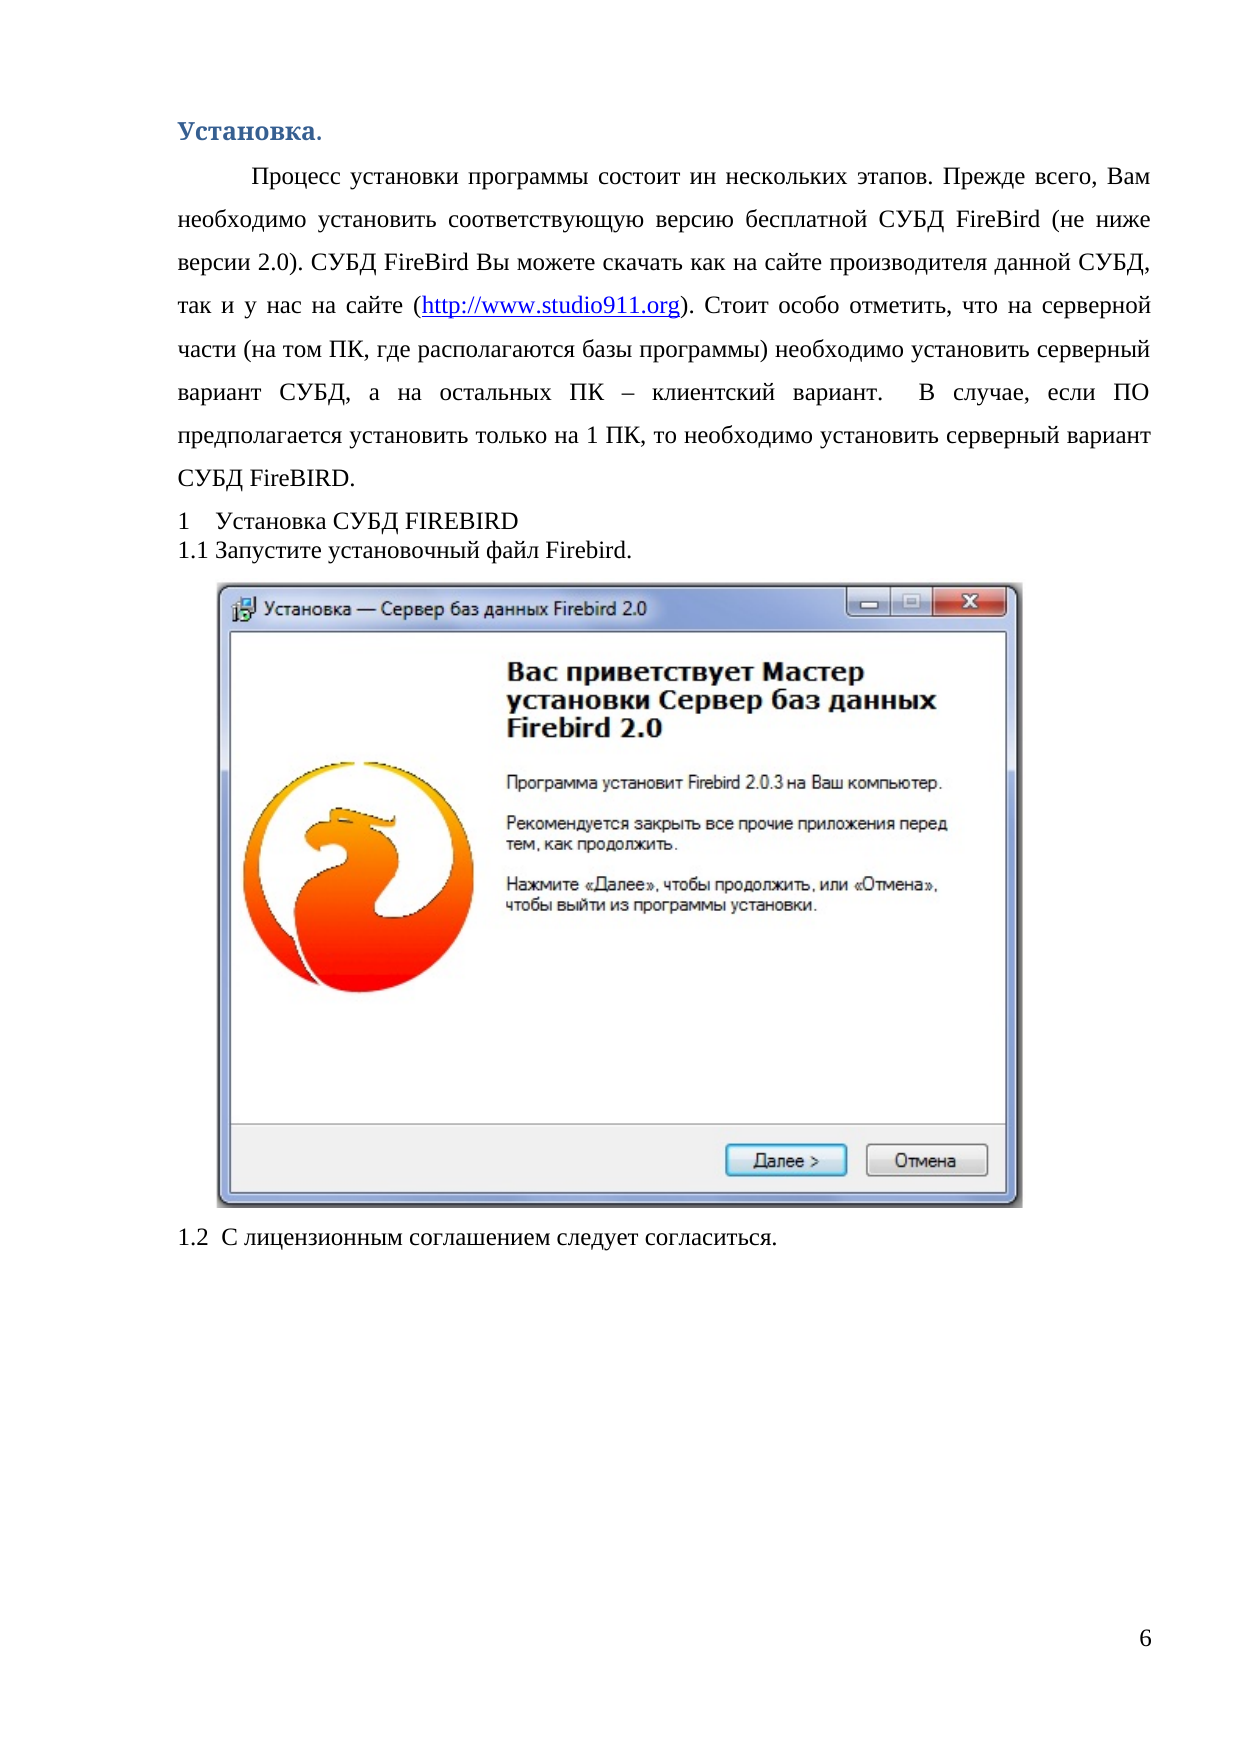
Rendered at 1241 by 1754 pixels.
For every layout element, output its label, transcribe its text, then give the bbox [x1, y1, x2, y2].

subtitle Установка СУБД FIREBIRD [177, 506, 1152, 535]
list С лицензионным соглашением следует согласиться. [177, 1222, 1152, 1251]
text Процесс установки программы состоит ин нескольких этапов. Прежде всего, Вам необходимо установить соответствующую версию бесплатной СУБД FireBird (не ниже версии 2.0). СУБД FireBird Вы можете скачать как на сайте производителя данной СУБД, так и у нас на сайте (http://www.studio911.org). Стоит особо отметить, что на серверной части (на том ПК, где располагаются базы программы) необходимо установить серверный вариант СУБД, а на остальных ПК – клиентский вариант. В случае, если ПО предполагается установить только на 1 ПК, то необходимо установить серверный вариант СУБД FireBIRD. [177, 161, 1152, 492]
picture [214, 578, 1026, 1208]
list Запустите установочный файл Firebird. [177, 535, 1152, 564]
subtitle Установка. [177, 118, 1152, 147]
